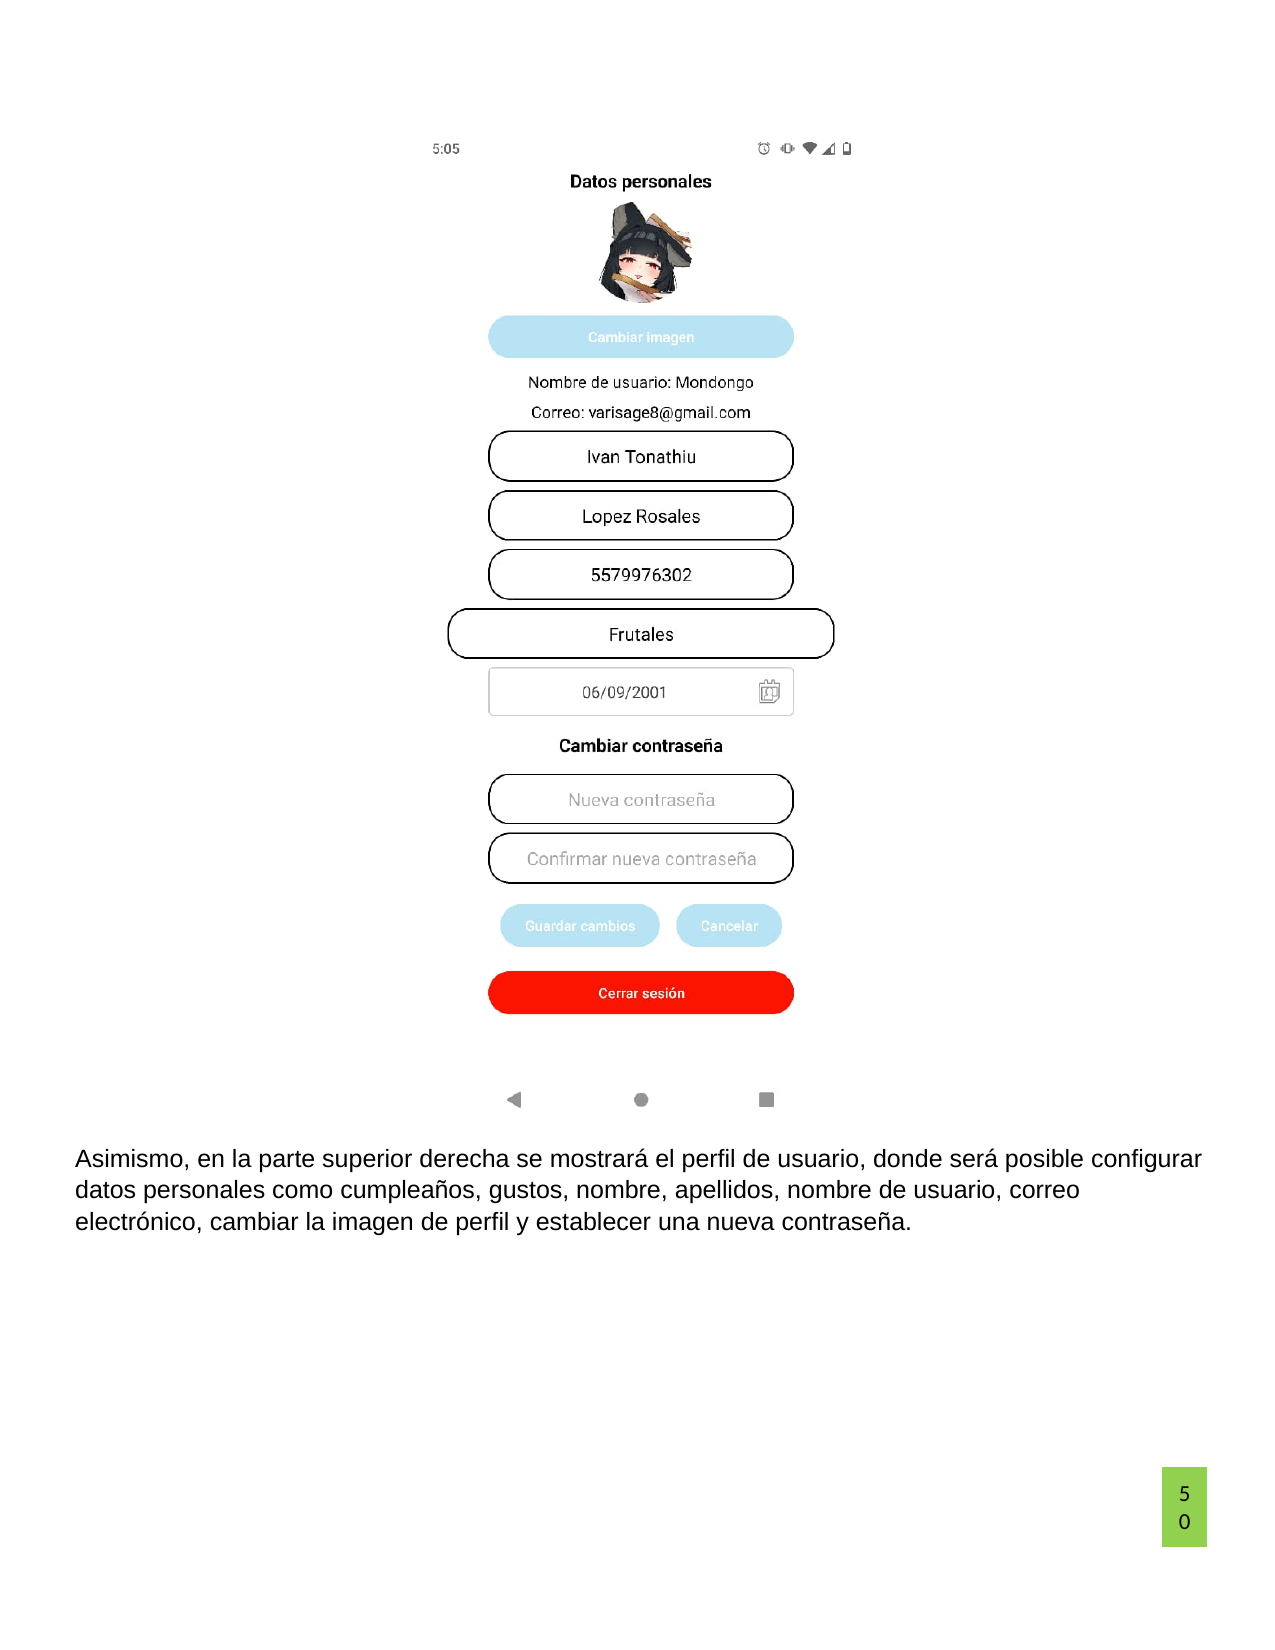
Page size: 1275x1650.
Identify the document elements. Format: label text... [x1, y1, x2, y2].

text Asimismo, en la parte superior derecha se mostrará el perfil de usuario, donde será posible configurar datos personales como cumpleaños, gustos, nombre, apellidos, nombre de usuario, correo electrónico, cambiar la imagen de perfil y establecer una nueva contraseña. [75, 1144, 1207, 1235]
picture [421, 121, 861, 1124]
